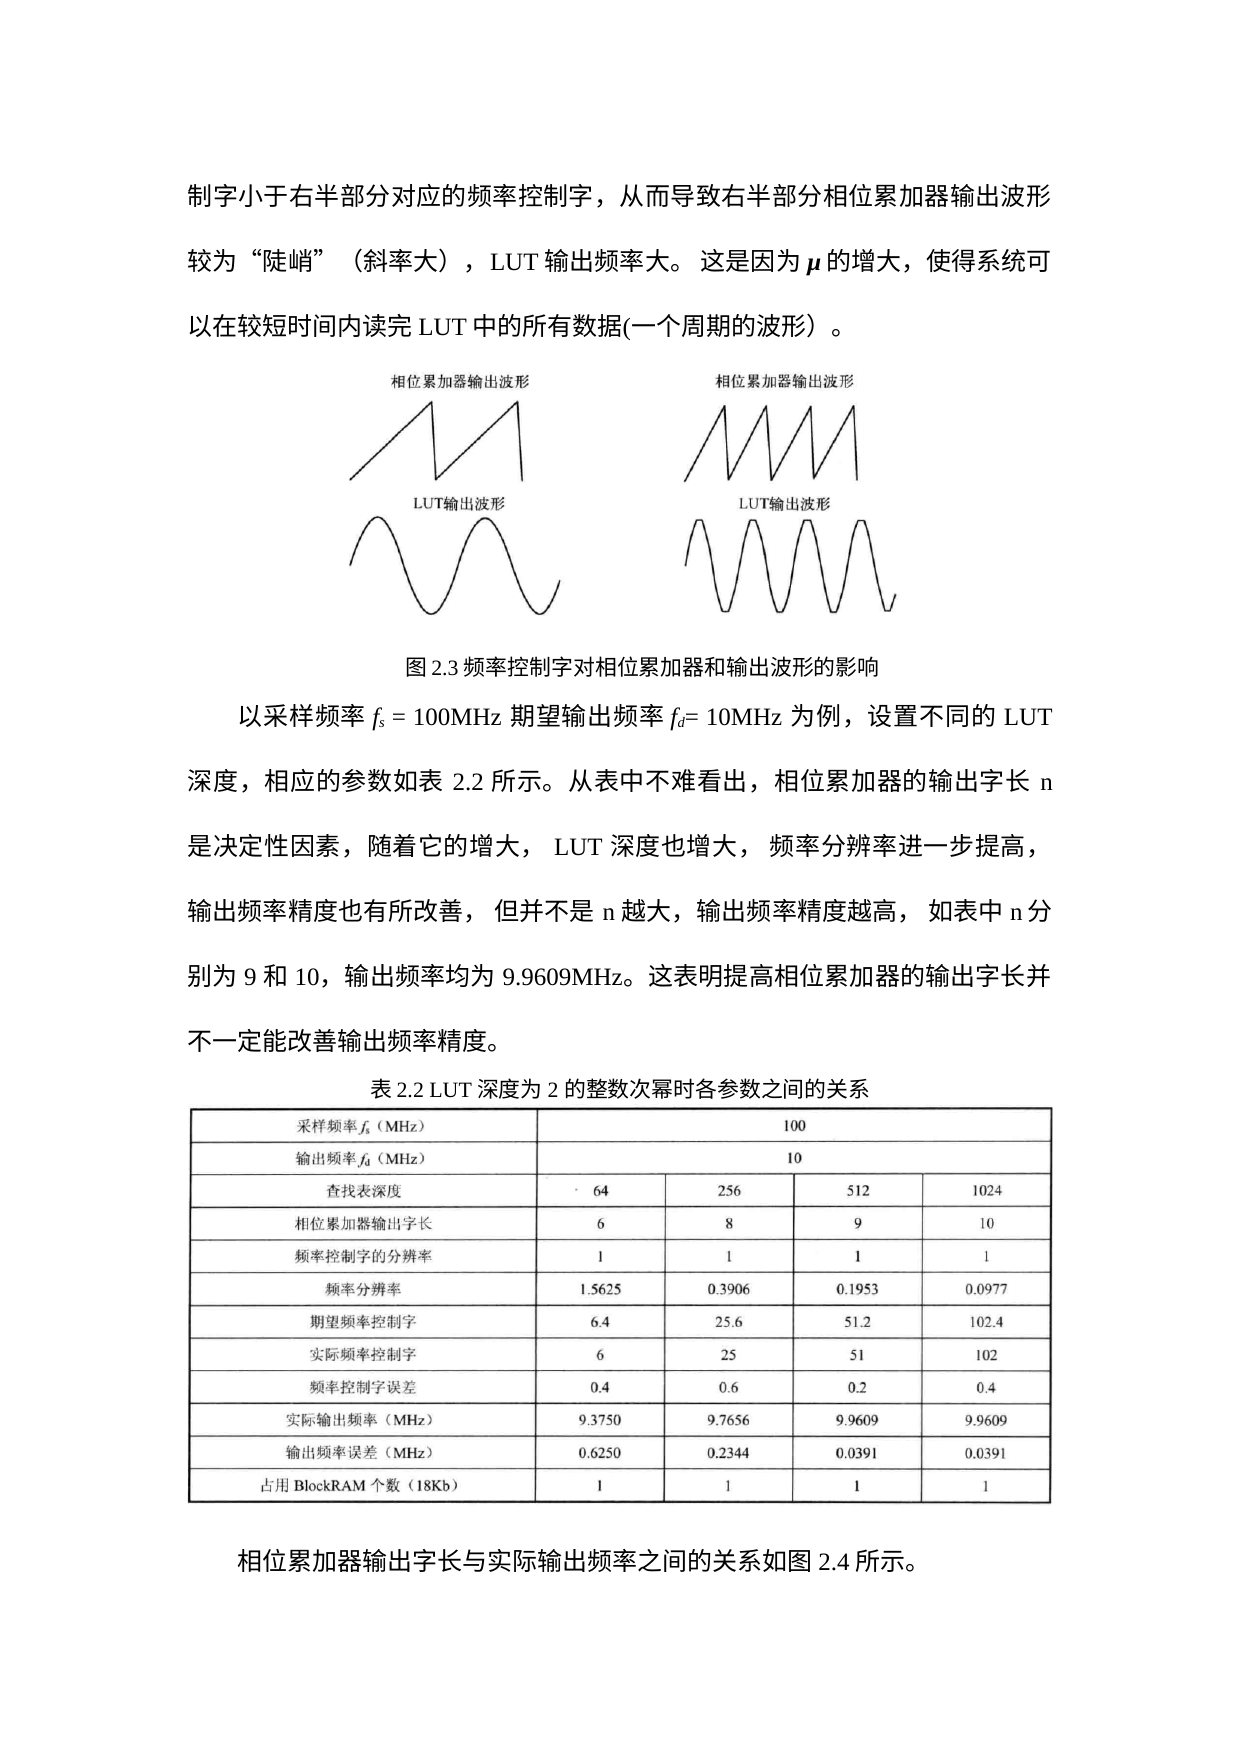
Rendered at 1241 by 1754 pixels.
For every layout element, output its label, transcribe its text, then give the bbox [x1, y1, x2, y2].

text 表2.2 LUT 深度为 2 的整数次幂时各参数之间的关系 [187, 1072, 1053, 1104]
text 图2.3 频率控制字对相位累加器和输出波形的影响 [187, 649, 1053, 682]
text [187, 162, 1053, 357]
text 以采样频率fs = 100MHz 期望输出频率fd= 10MHz 为例，设置不同的 LUT 深度，相应的参数如表 2.2 所示。从表中不难看出，相位累加器的输出字长 n 是决定性因素，随着它的增大， LUT 深度也增大， 频率分辨率进一步提高，输出频率精度也有所改善， 但并不是 n 越大，输出频率精度越高， 如表中n分别为 9 和 10，输出频率均为 9.9609MHz。这表明提高相位累加器的输出字长并不一定能改善输出频率精度。 [187, 682, 1053, 1072]
picture [334, 357, 906, 633]
text 相位累加器输出字长与实际输出频率之间的关系如图 2.4 所示。 [187, 1527, 1053, 1592]
picture [187, 1104, 1053, 1506]
